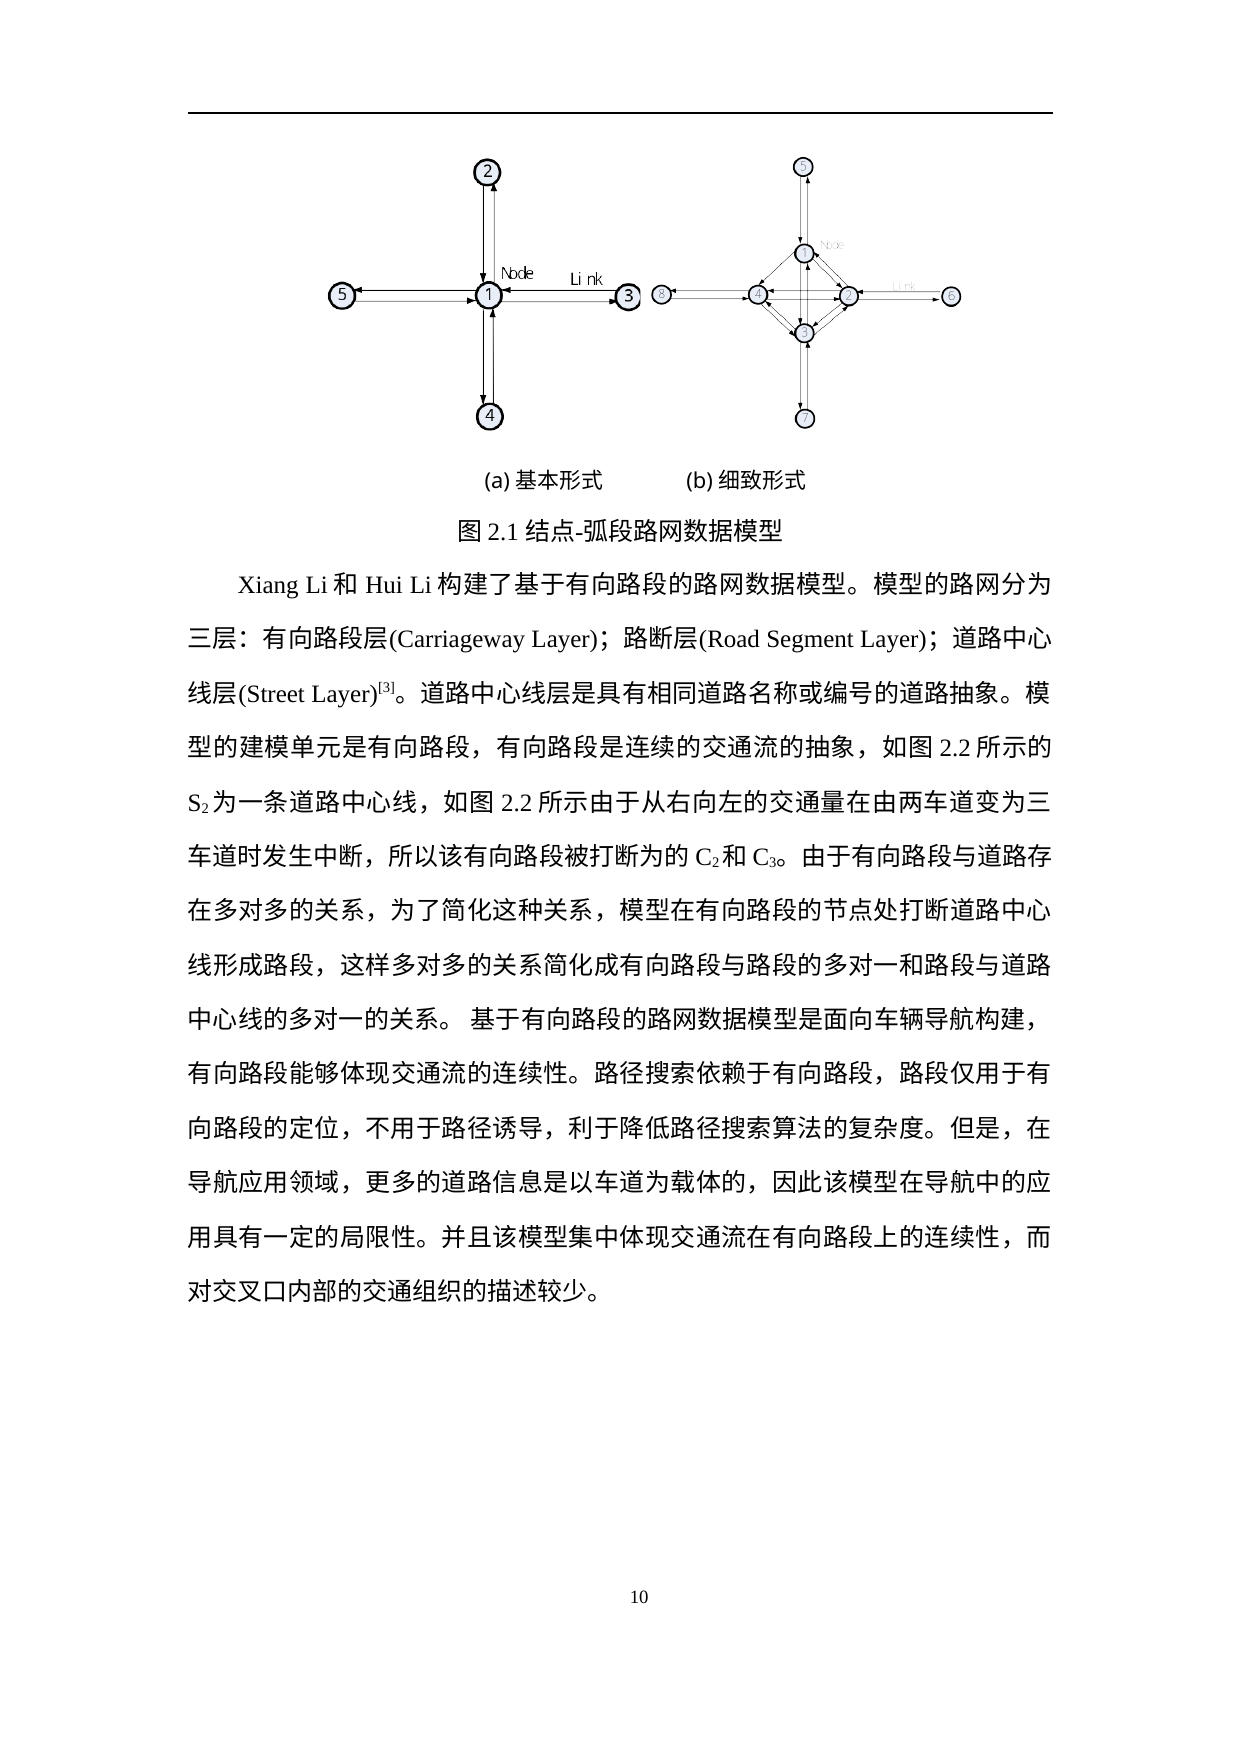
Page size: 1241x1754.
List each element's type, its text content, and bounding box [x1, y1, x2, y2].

text 图2.1 结点-弧段路网数据模型 [187, 511, 1053, 548]
text Xiang Li和 Hui Li构建了基于有向路段的路网数据模型。模型的路网分为三层：有向路段层(Carriageway Layer)；路断层(Road Segment Layer)；道路中心线层(Street Layer)[3]。道路中心线层是具有相同道路名称或编号的道路抽象。模型的建模单元是有向路段，有向路段是连续的交通流的抽象，如图2.2所示的S2为一条道路中心线，如图2.2所示由于从右向左的交通量在由两车道变为三车道时发生中断，所以该有向路段被打断为的C2和C3。由于有向路段与道路存在多对多的关系，为了简化这种关系，模型在有向路段的节点处打断道路中心线形成路段，这样多对多的关系简化成有向路段与路段的多对一和路段与道路中心线的多对一的关系。 基于有向路段的路网数据模型是面向车辆导航构建，有向路段能够体现交通流的连续性。路径搜索依赖于有向路段，路段仅用于有向路段的定位，不用于路径诱导，利于降低路径搜索算法的复杂度。但是，在导航应用领域，更多的道路信息是以车道为载体的，因此该模型在导航中的应用具有一定的局限性。并且该模型集中体现交通流在有向路段上的连续性，而对交叉口内部的交通组织的描述较少。 [187, 564, 1053, 1308]
text (a) 基本形式 (b) 细致形式 [187, 463, 1053, 494]
